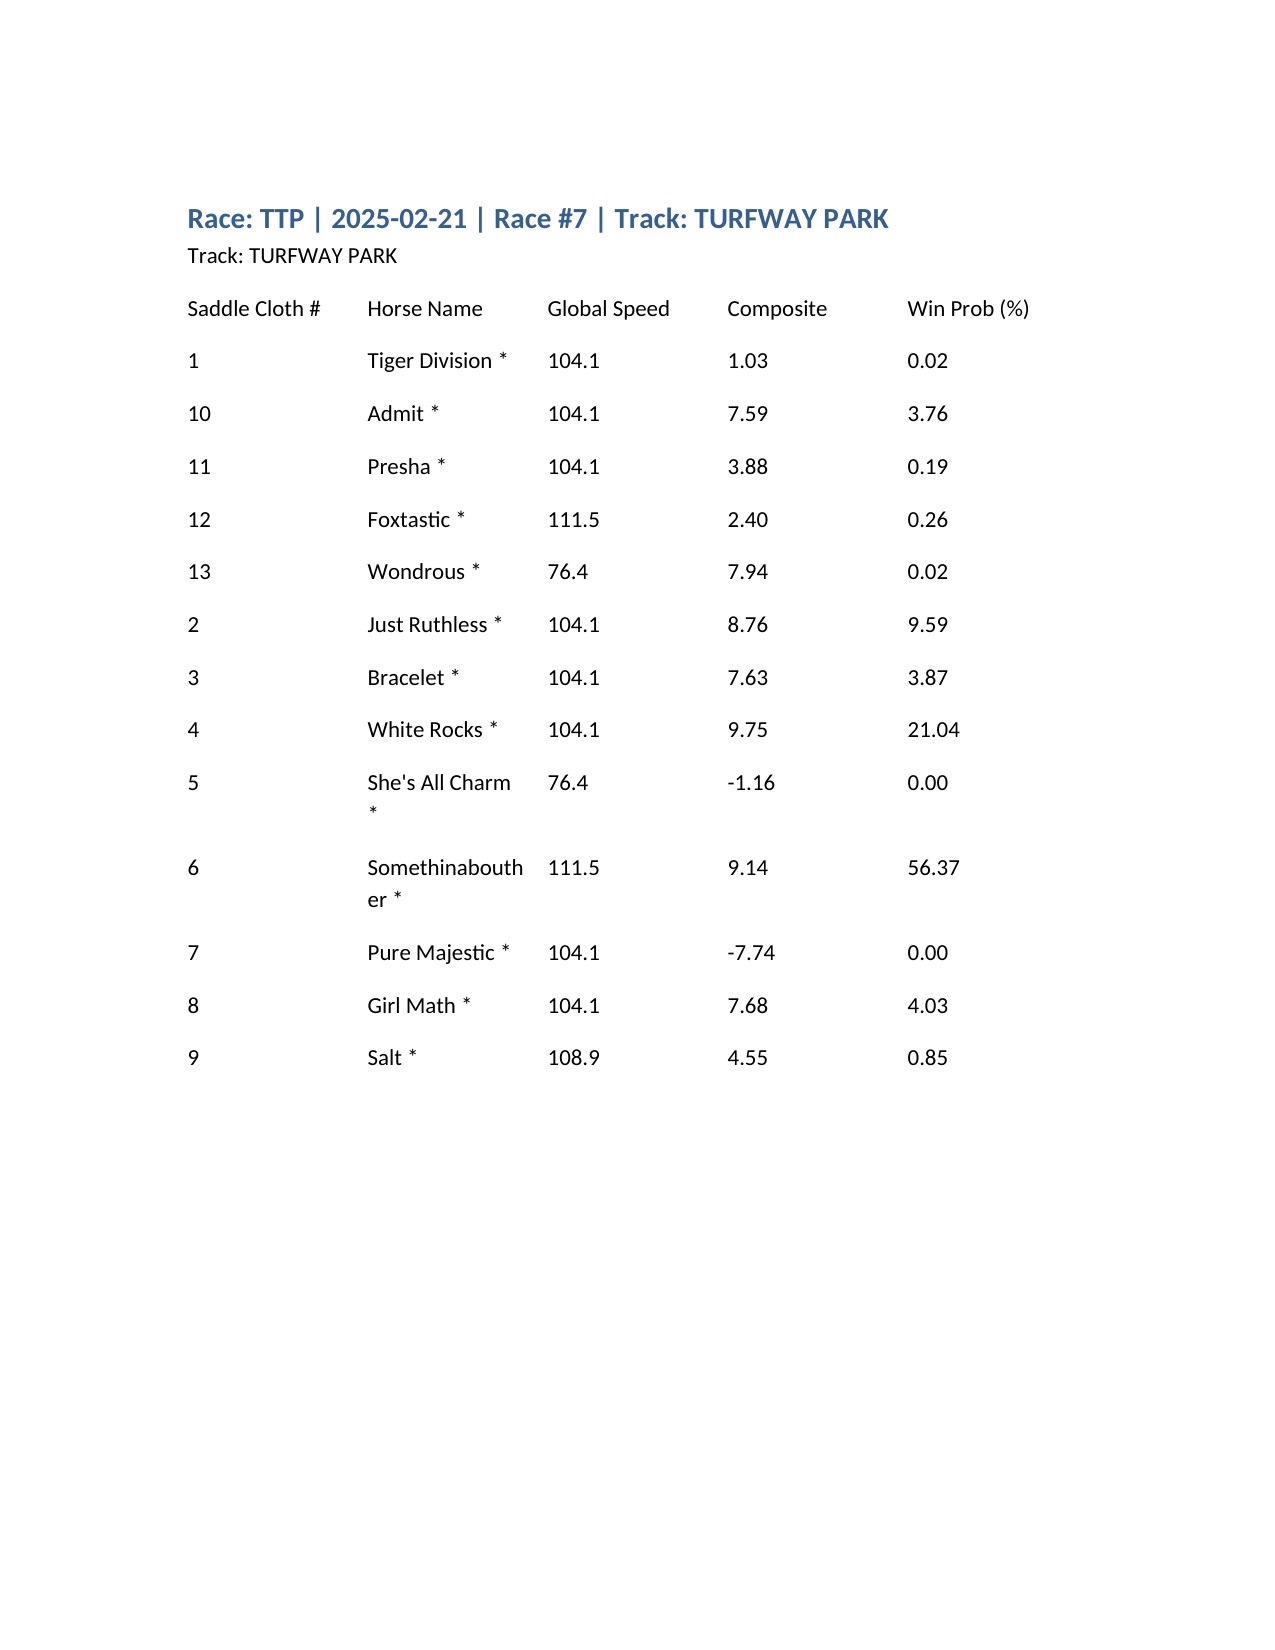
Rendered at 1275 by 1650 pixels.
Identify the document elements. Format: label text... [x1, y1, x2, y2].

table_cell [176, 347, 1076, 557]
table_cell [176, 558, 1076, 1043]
text Track: TURFWAY PARK [187, 241, 1087, 269]
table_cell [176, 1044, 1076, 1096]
subtitle Race: TTP | 2025-02-21 | Race #7 | Track: TURFWAY PARK [187, 200, 1087, 236]
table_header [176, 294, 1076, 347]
